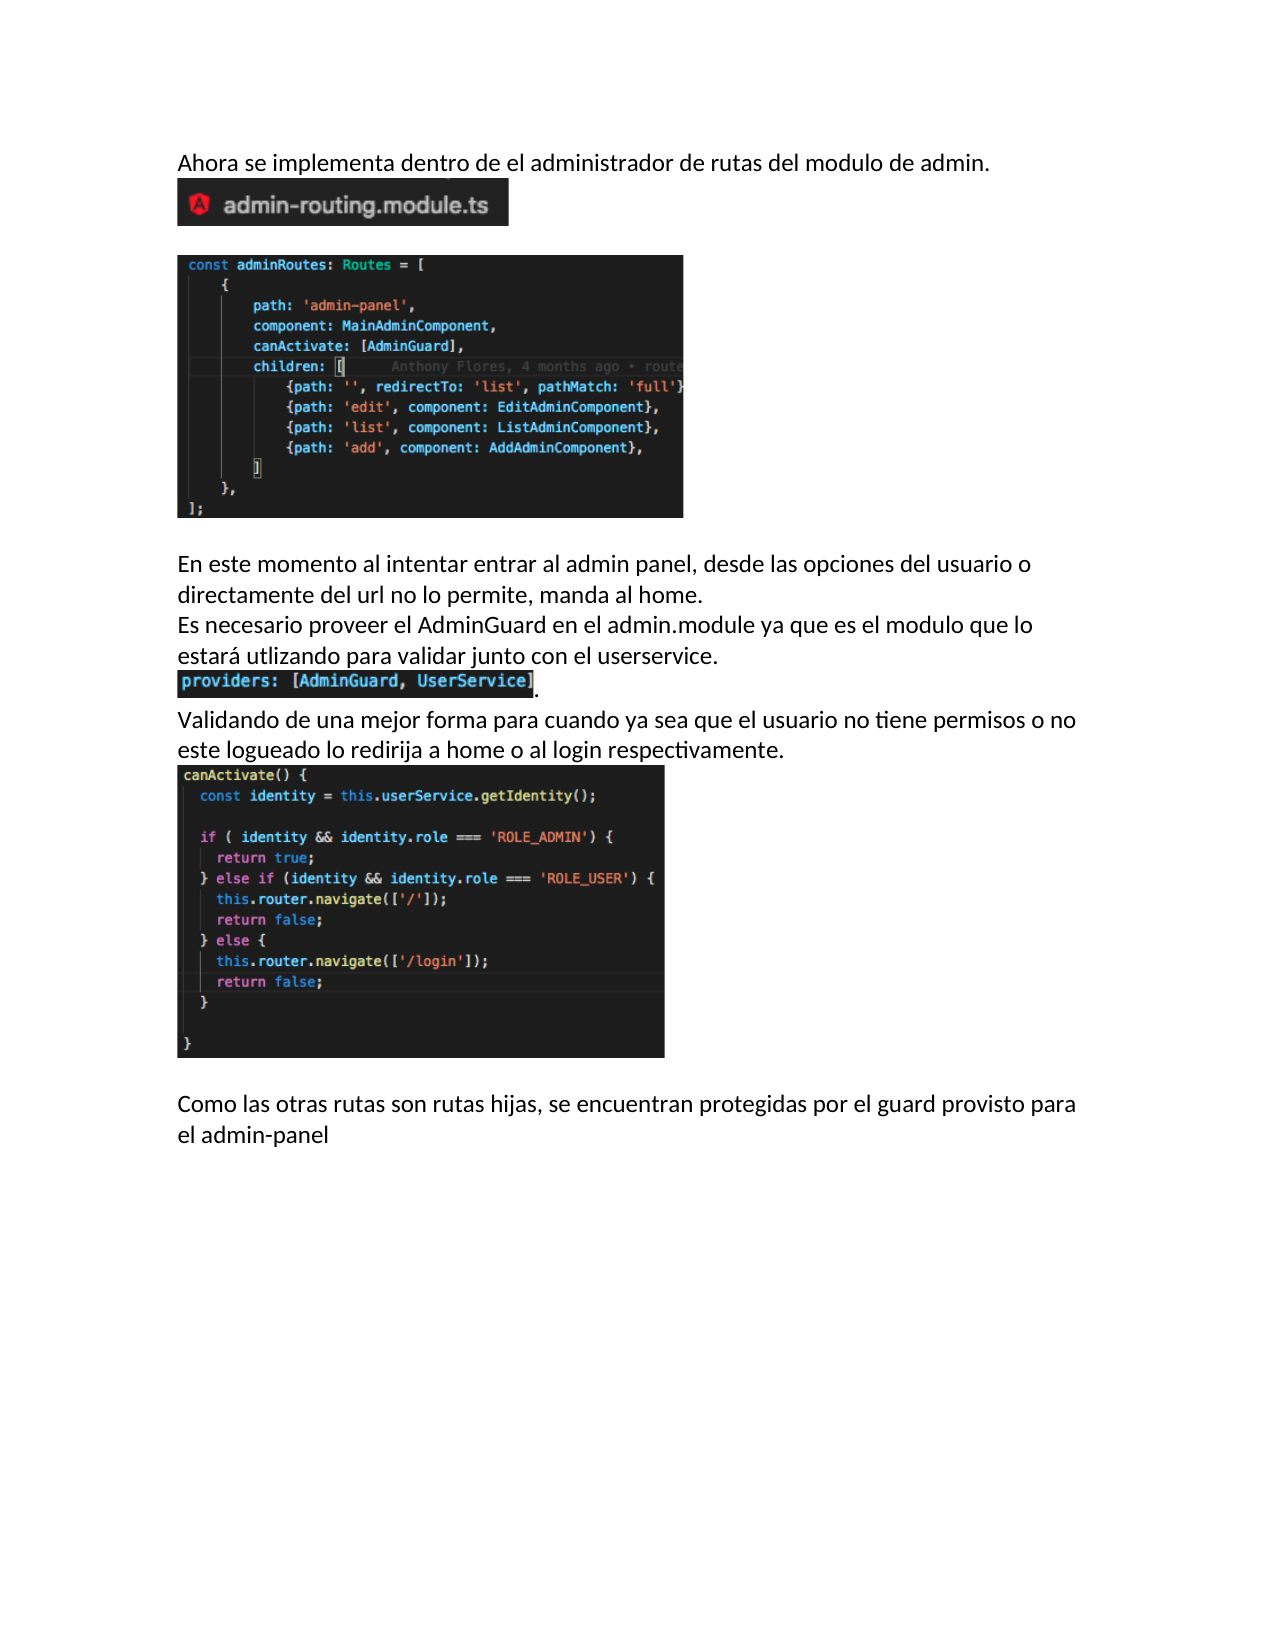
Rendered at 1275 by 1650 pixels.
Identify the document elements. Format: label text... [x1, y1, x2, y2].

picture [177, 178, 509, 226]
text Como las otras rutas son rutas hijas, se encuentran protegidas por el guard provisto para el admin-panel [177, 1088, 1098, 1149]
text Validando de una mejor forma para cuando ya sea que el usuario no tiene permisos o no este logueado lo redirija a home o al login respectivamente. [177, 704, 1098, 765]
picture [177, 765, 665, 1058]
picture [177, 670, 534, 698]
text Ahora se implementa dentro de el administrador de rutas del modulo de admin. [177, 148, 1098, 178]
text Es necesario proveer el AdminGuard en el admin.module ya que es el modulo que lo estará utlizando para validar junto con el userservice. [177, 609, 1098, 670]
text En este momento al intentar entrar al admin panel, desde las opciones del usuario o directamente del url no lo permite, manda al home. [177, 548, 1098, 609]
picture [177, 255, 684, 518]
